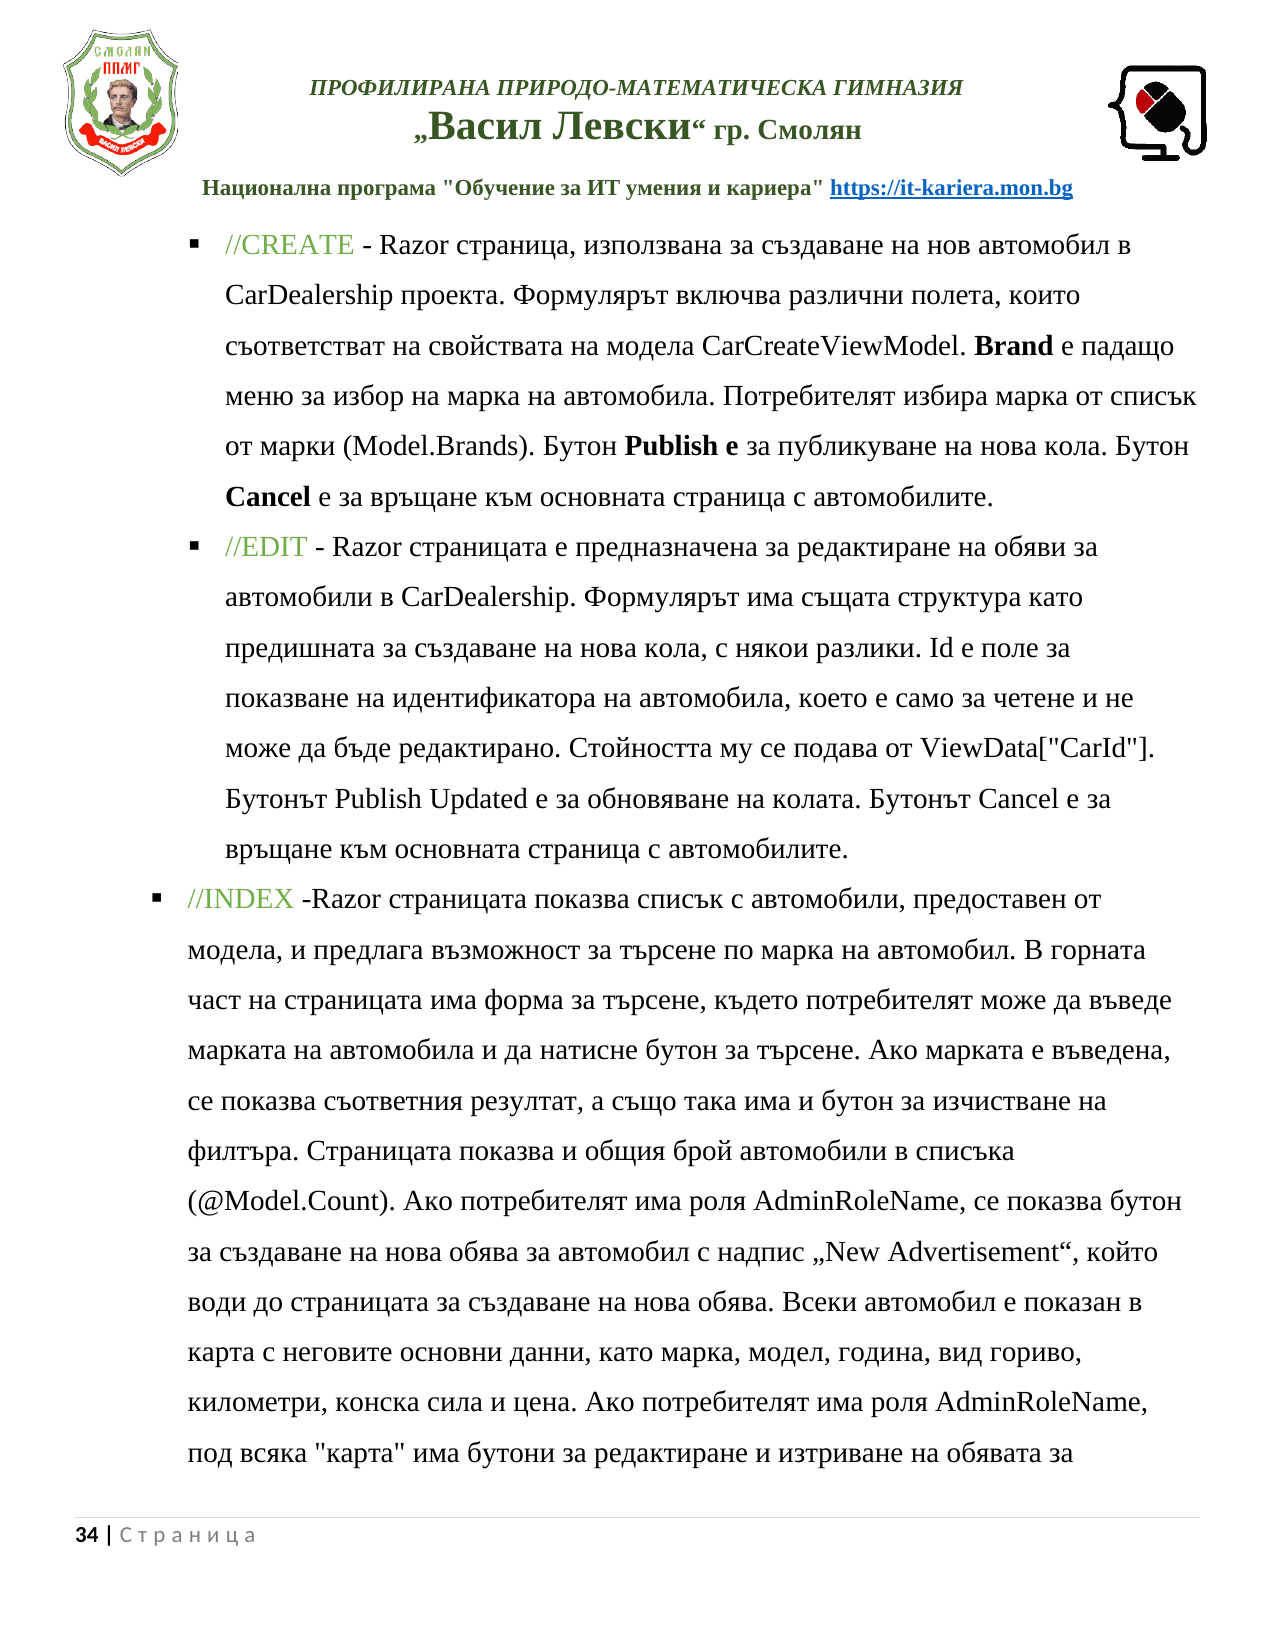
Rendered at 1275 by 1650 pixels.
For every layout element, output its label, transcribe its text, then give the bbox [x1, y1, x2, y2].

picture [62, 29, 179, 177]
picture [1101, 57, 1214, 167]
list //EDIT - Razor страницата е предназначена за редактиране на обяви за автомобили в CarDealership. Формулярът има същата структура като предишната за създаване на нова кола, с някои разлики. Id е поле за показване на идентификатора на автомобила, което е само за четене и не може да бъде редактирано. Стойността му се подава от ViewData["CarId"]. Бутонът Publish Updated е за обновяване на колата. Бутонът Cancel е за връщане към основната страница с автомобилите. [187, 529, 1200, 864]
list //CREATE - Razor страница, използвана за създаване на нов автомобил в CarDealership проекта. Формулярът включва различни полета, които съответстват на свойствата на модела CarCreateViewModel. Brand е падащо меню за избор на марка на автомобила. Потребителят избира марка от списък от марки (Model.Brands). Бутон Publish е за публикуване на нова кола. Бутон Cancel е за връщане към основната страница с автомобилите. [187, 227, 1200, 512]
